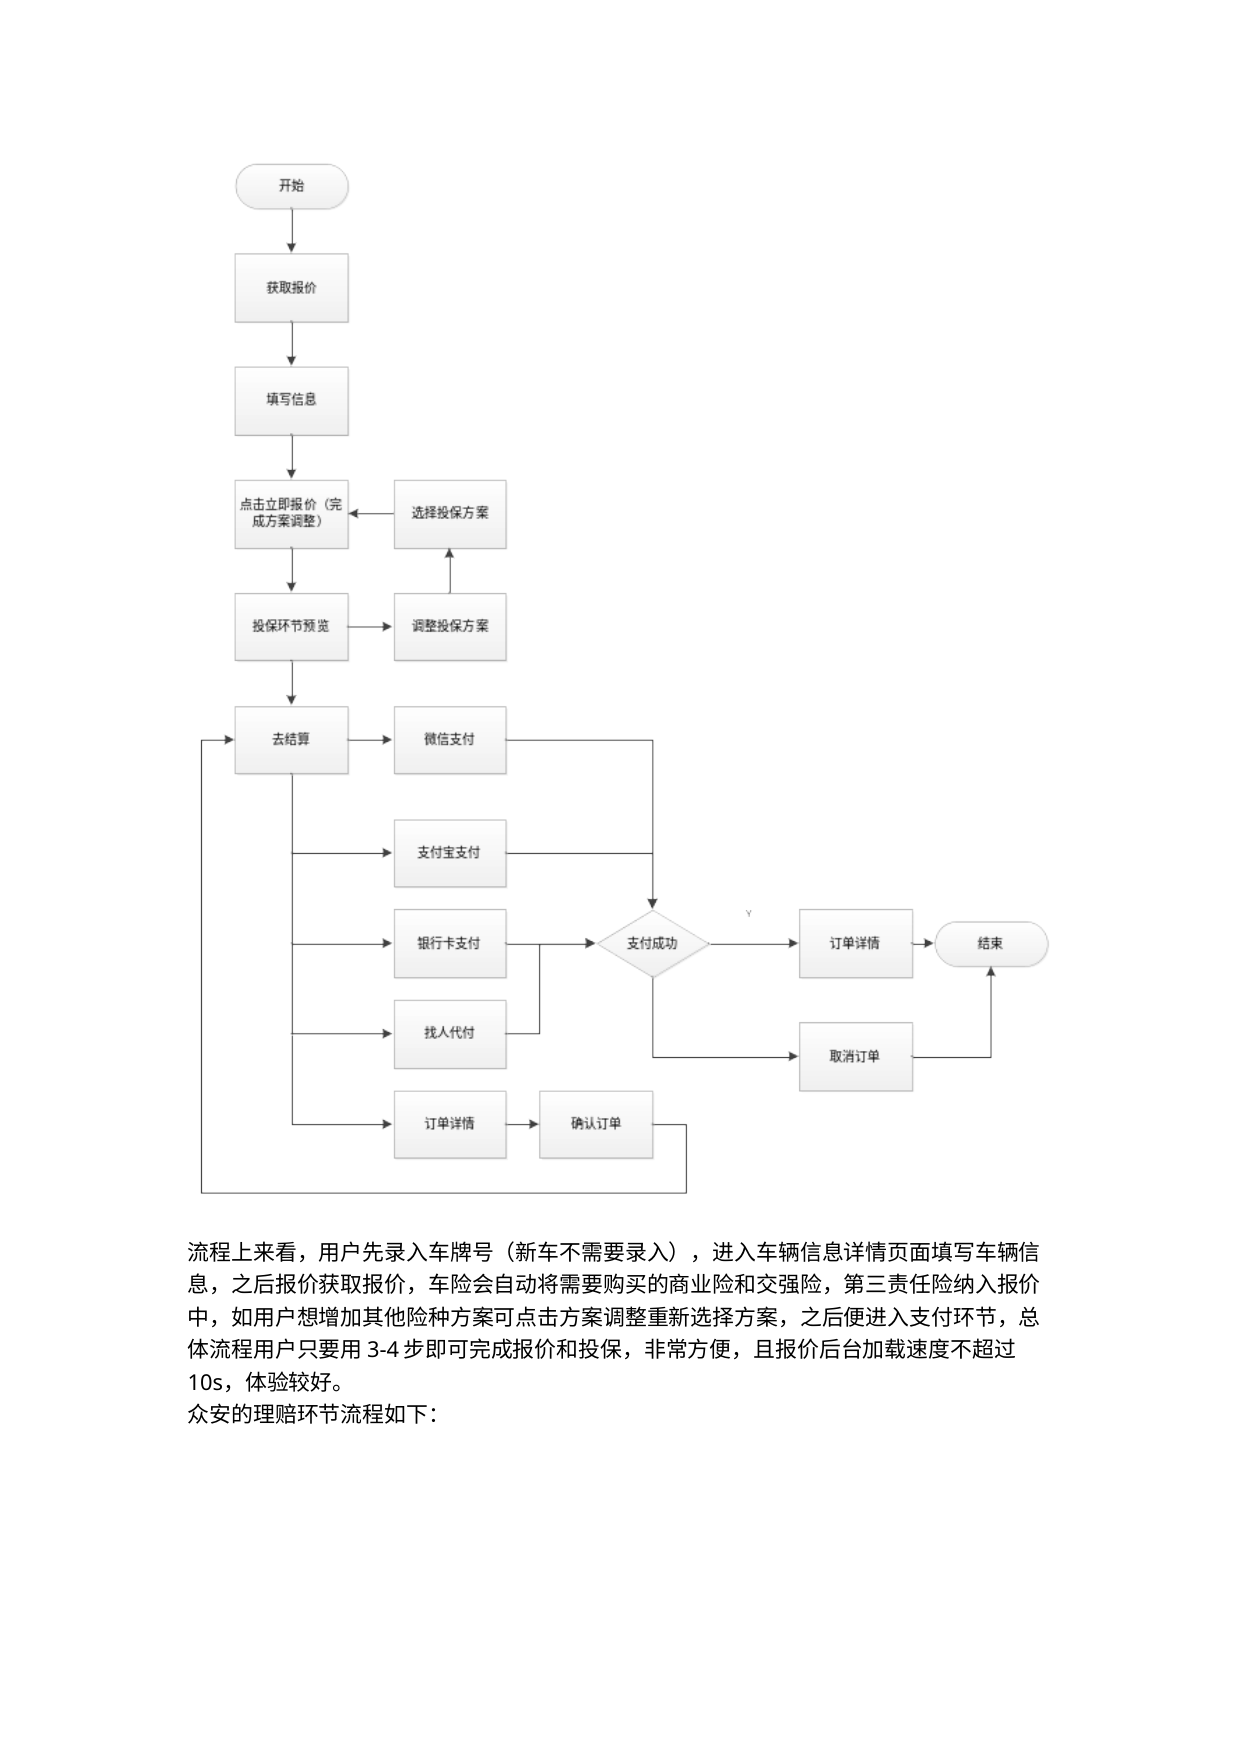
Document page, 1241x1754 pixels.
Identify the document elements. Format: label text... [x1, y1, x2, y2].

text 众安的理赔环节流程如下： [187, 1397, 1053, 1429]
text 流程上来看，用户先录入车牌号（新车不需要录入），进入车辆信息详情页面填写车辆信息，之后报价获取报价，车险会自动将需要购买的商业险和交强险，第三责任险纳入报价中，如用户想增加其他险种方案可点击方案调整重新选择方案，之后便进入支付环节，总体流程用户只要用3-4步即可完成报价和投保，非常方便，且报价后台加载速度不超过10s，体验较好。 [187, 1234, 1053, 1397]
